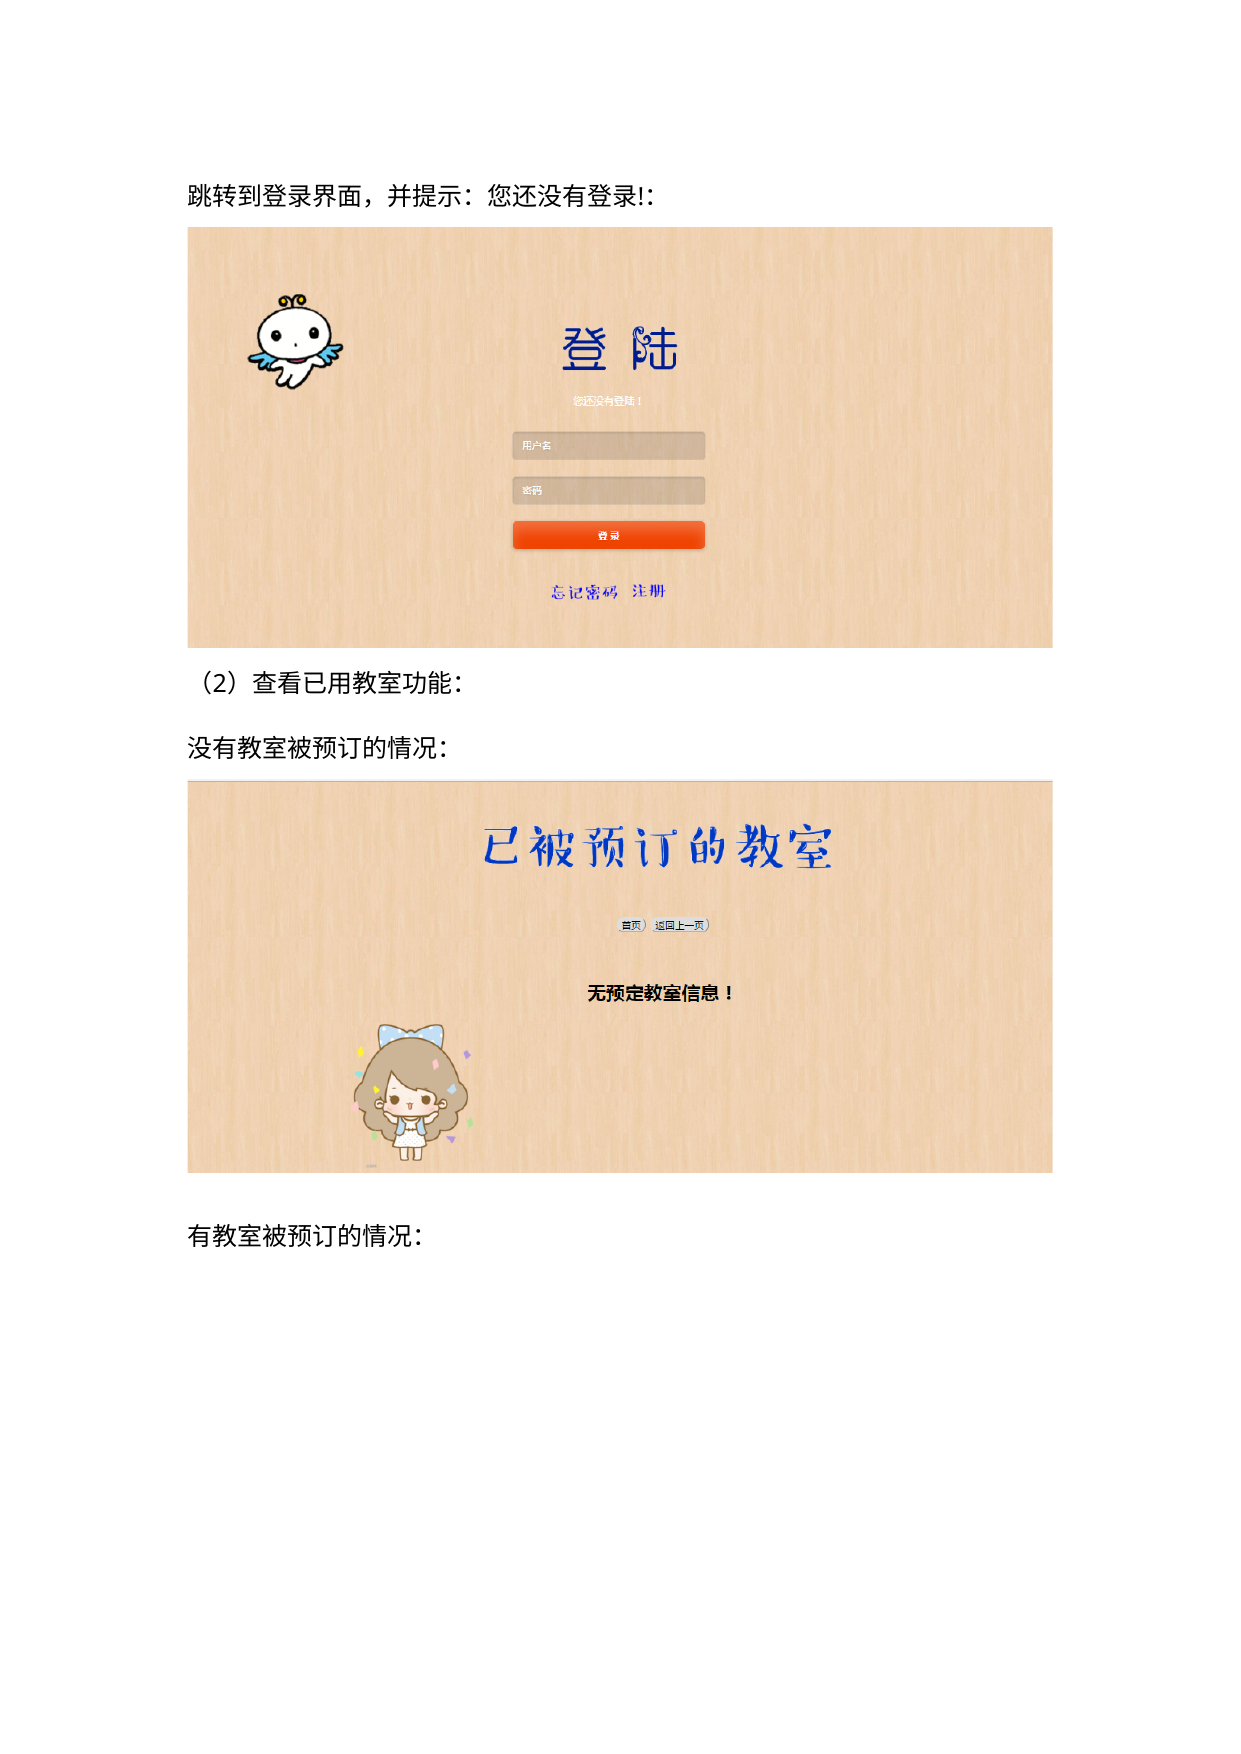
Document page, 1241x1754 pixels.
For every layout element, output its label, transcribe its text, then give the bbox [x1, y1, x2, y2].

text 没有教室被预订的情况： [187, 714, 1053, 779]
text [187, 162, 1053, 227]
picture [187, 779, 1053, 1173]
text （2）查看已用教室功能： [187, 649, 1053, 714]
picture [187, 227, 1053, 648]
text 有教室被预订的情况： [187, 1202, 1053, 1267]
